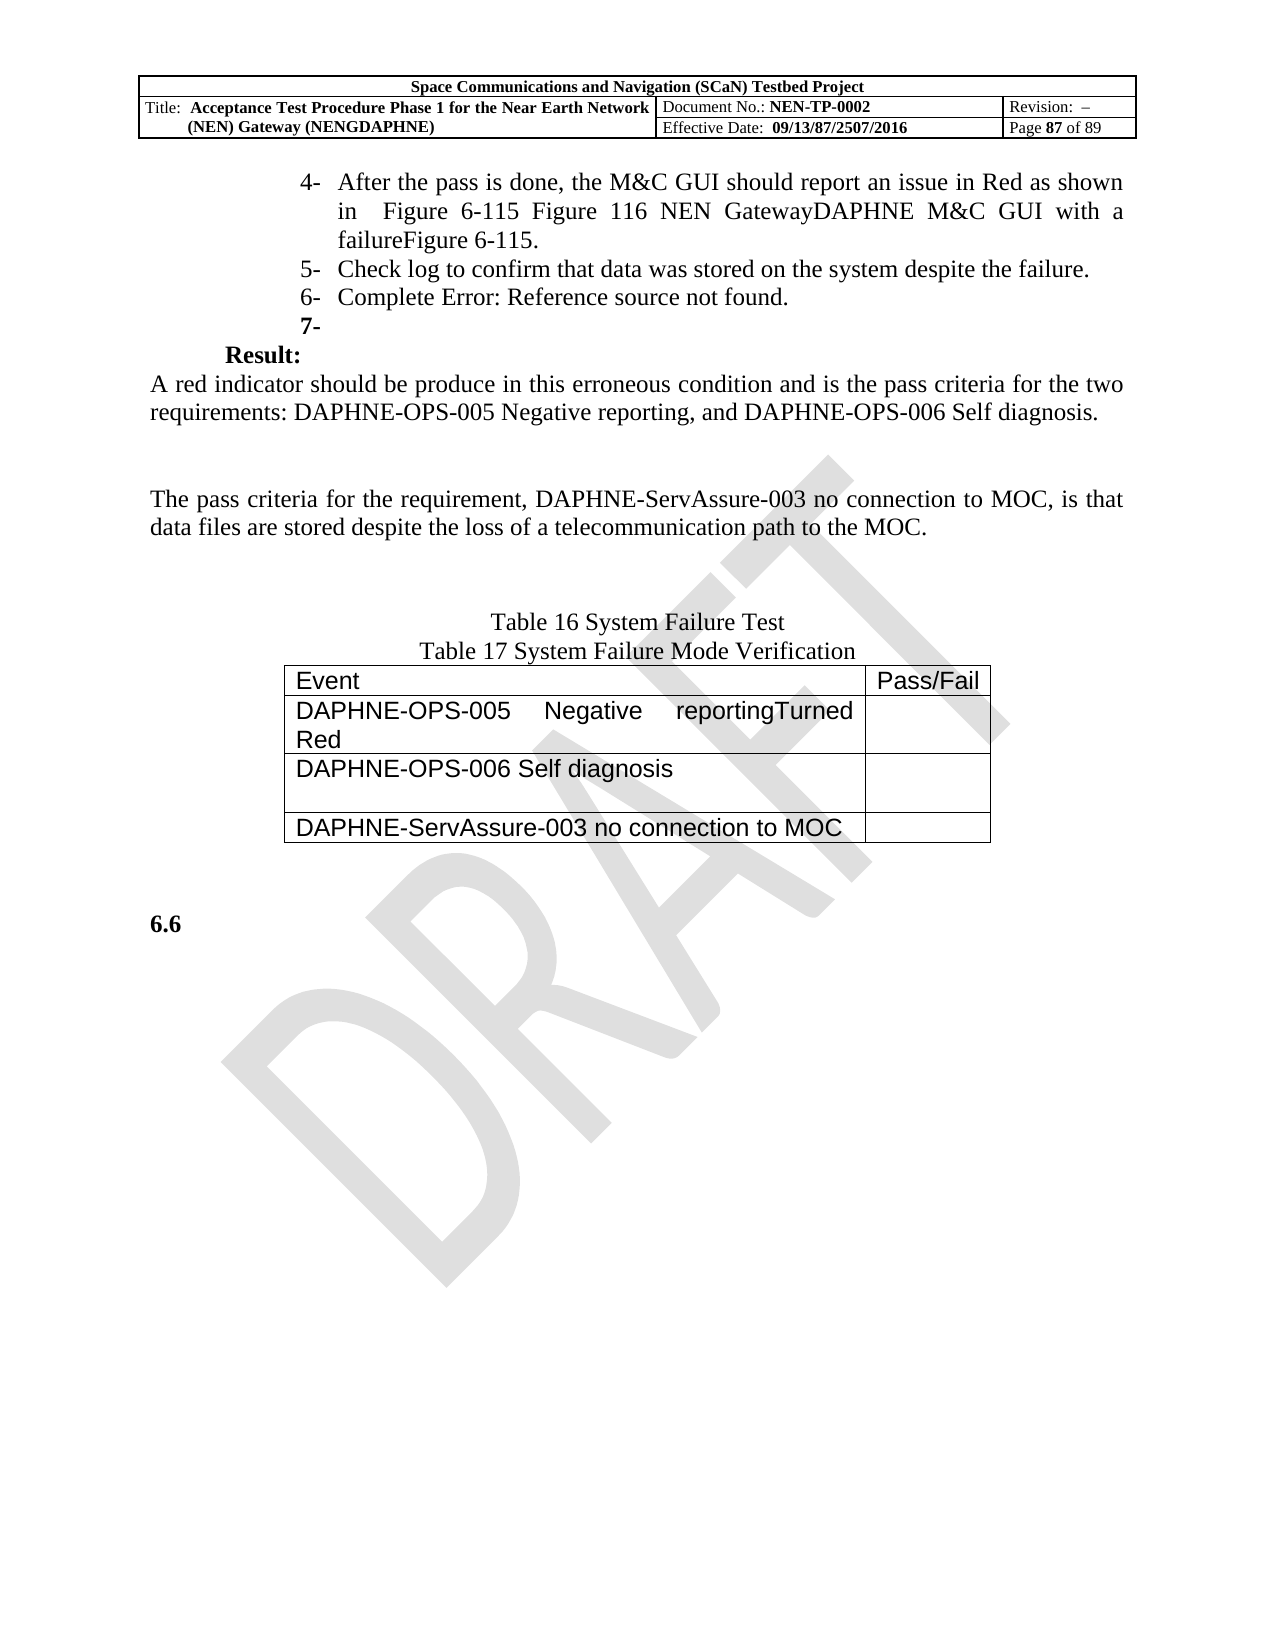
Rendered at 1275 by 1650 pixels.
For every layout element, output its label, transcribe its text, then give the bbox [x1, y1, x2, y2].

subtitle Pre-Ops : [150, 909, 1125, 938]
table_cell [866, 813, 990, 842]
table_header Pass/Fail [866, 666, 990, 695]
list After the pass is done, the M&C GUI should report an issue in Red as shown in [300, 167, 1125, 254]
table_header Event [285, 666, 865, 695]
table_cell [285, 696, 865, 753]
table_cell [285, 813, 865, 842]
table_cell [866, 696, 990, 753]
table_cell [285, 754, 865, 812]
text Result: [225, 340, 1125, 369]
table_cell [866, 754, 990, 812]
